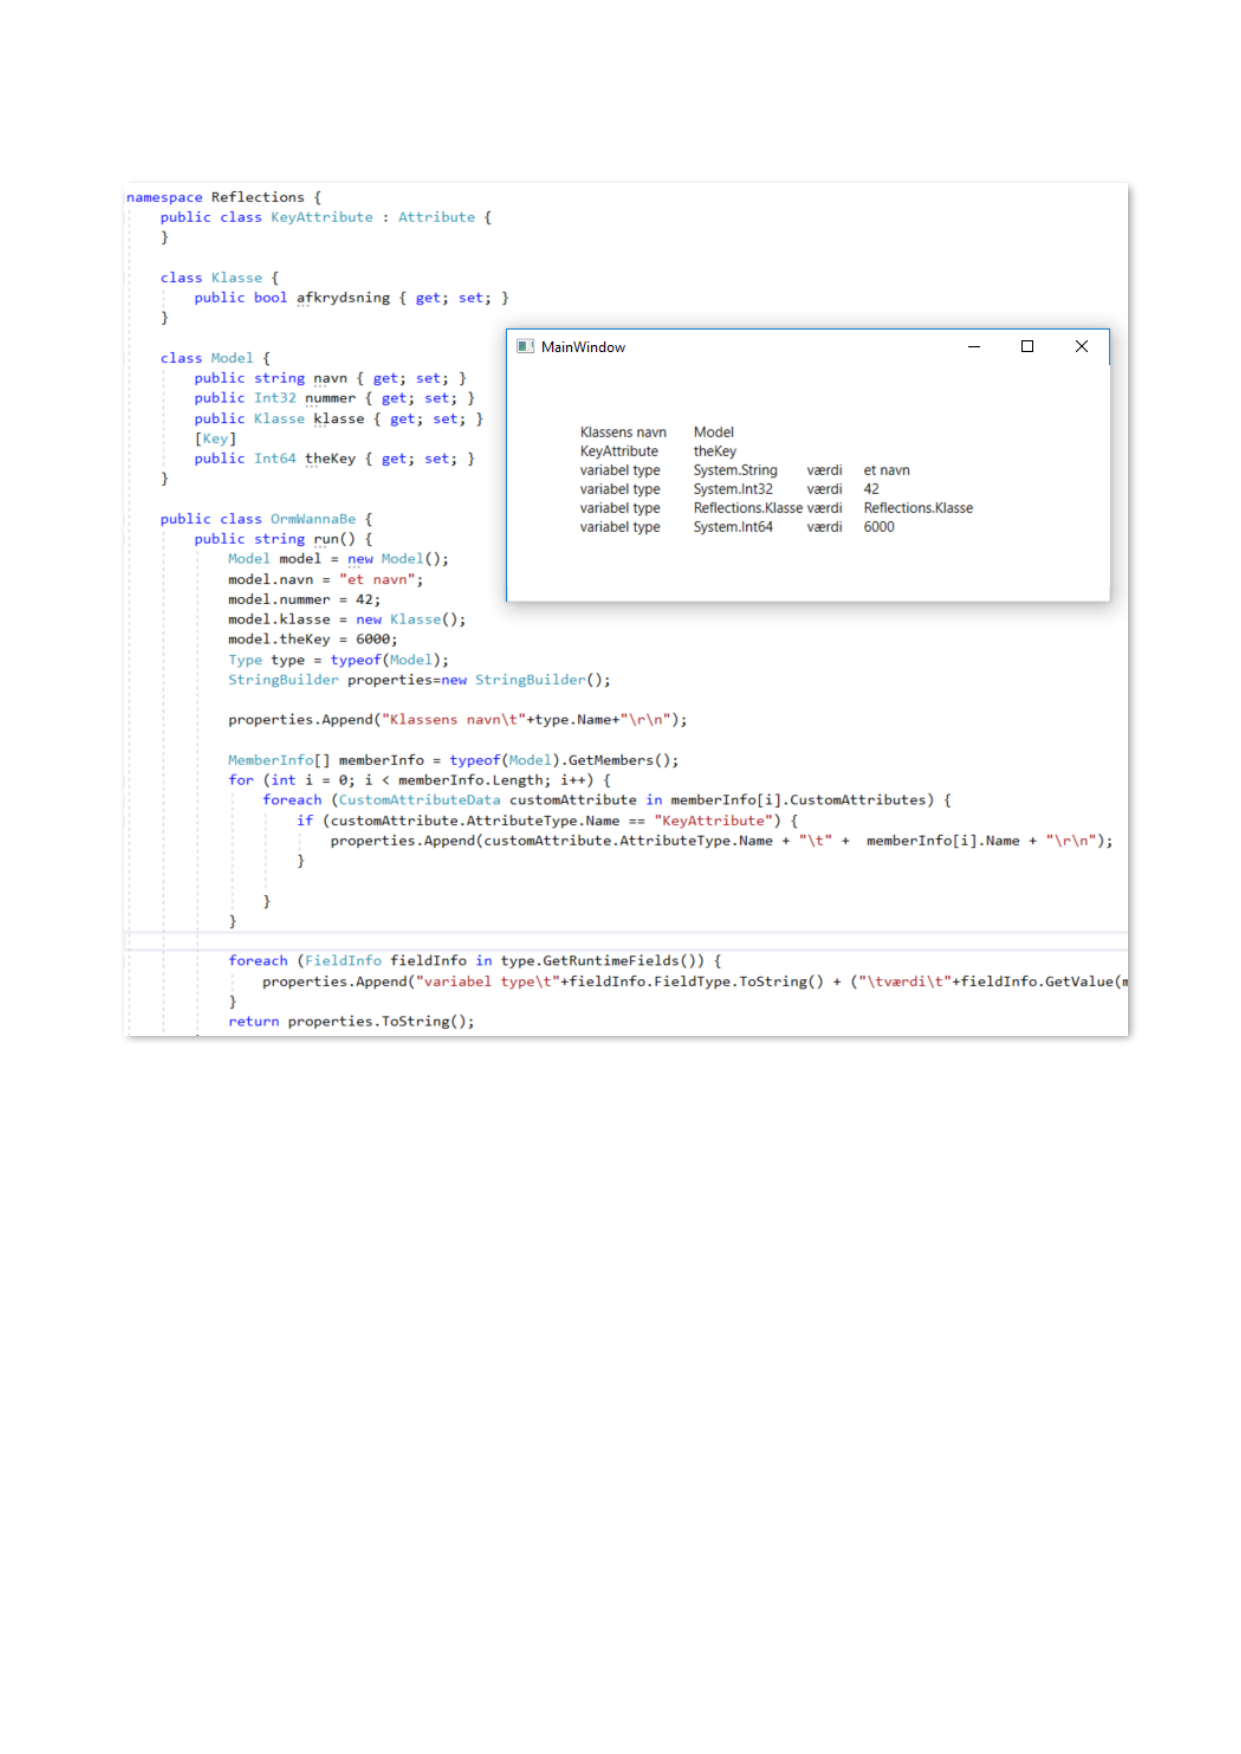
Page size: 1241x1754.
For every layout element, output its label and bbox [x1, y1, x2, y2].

picture [124, 183, 1128, 1036]
